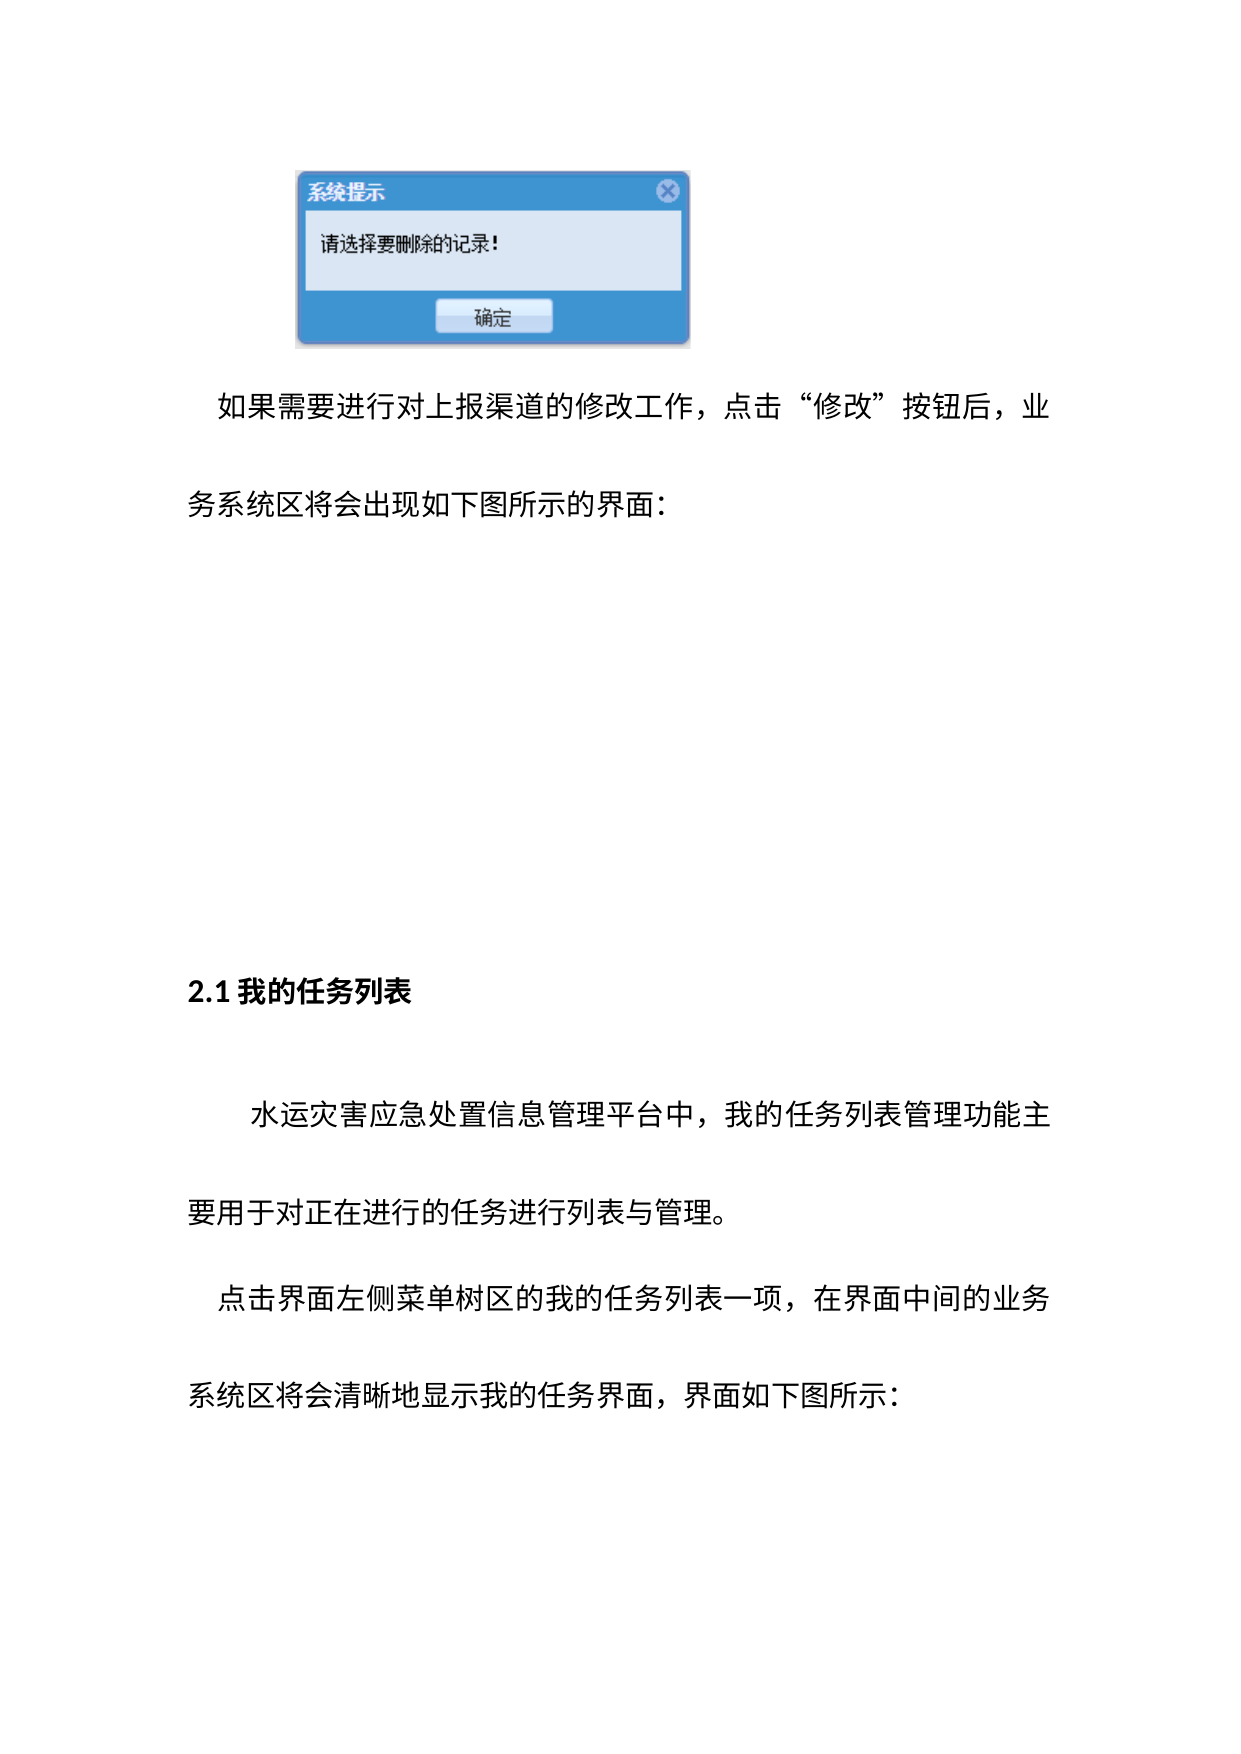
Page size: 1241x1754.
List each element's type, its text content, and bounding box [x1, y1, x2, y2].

text 如果需要进行对上报渠道的修改工作，点击“修改”按钮后，业务系统区将会出现如下图所示的界面： [187, 372, 1053, 535]
text 点击界面左侧菜单树区的我的任务列表一项，在界面中间的业务系统区将会清晰地显示我的任务界面，界面如下图所示： [187, 1264, 1053, 1426]
picture [295, 170, 691, 349]
subtitle 2.1 我的任务列表 [187, 957, 1053, 1022]
text 水运灾害应急处置信息管理平台中，我的任务列表管理功能主要用于对正在进行的任务进行列表与管理。 [187, 1080, 1053, 1243]
